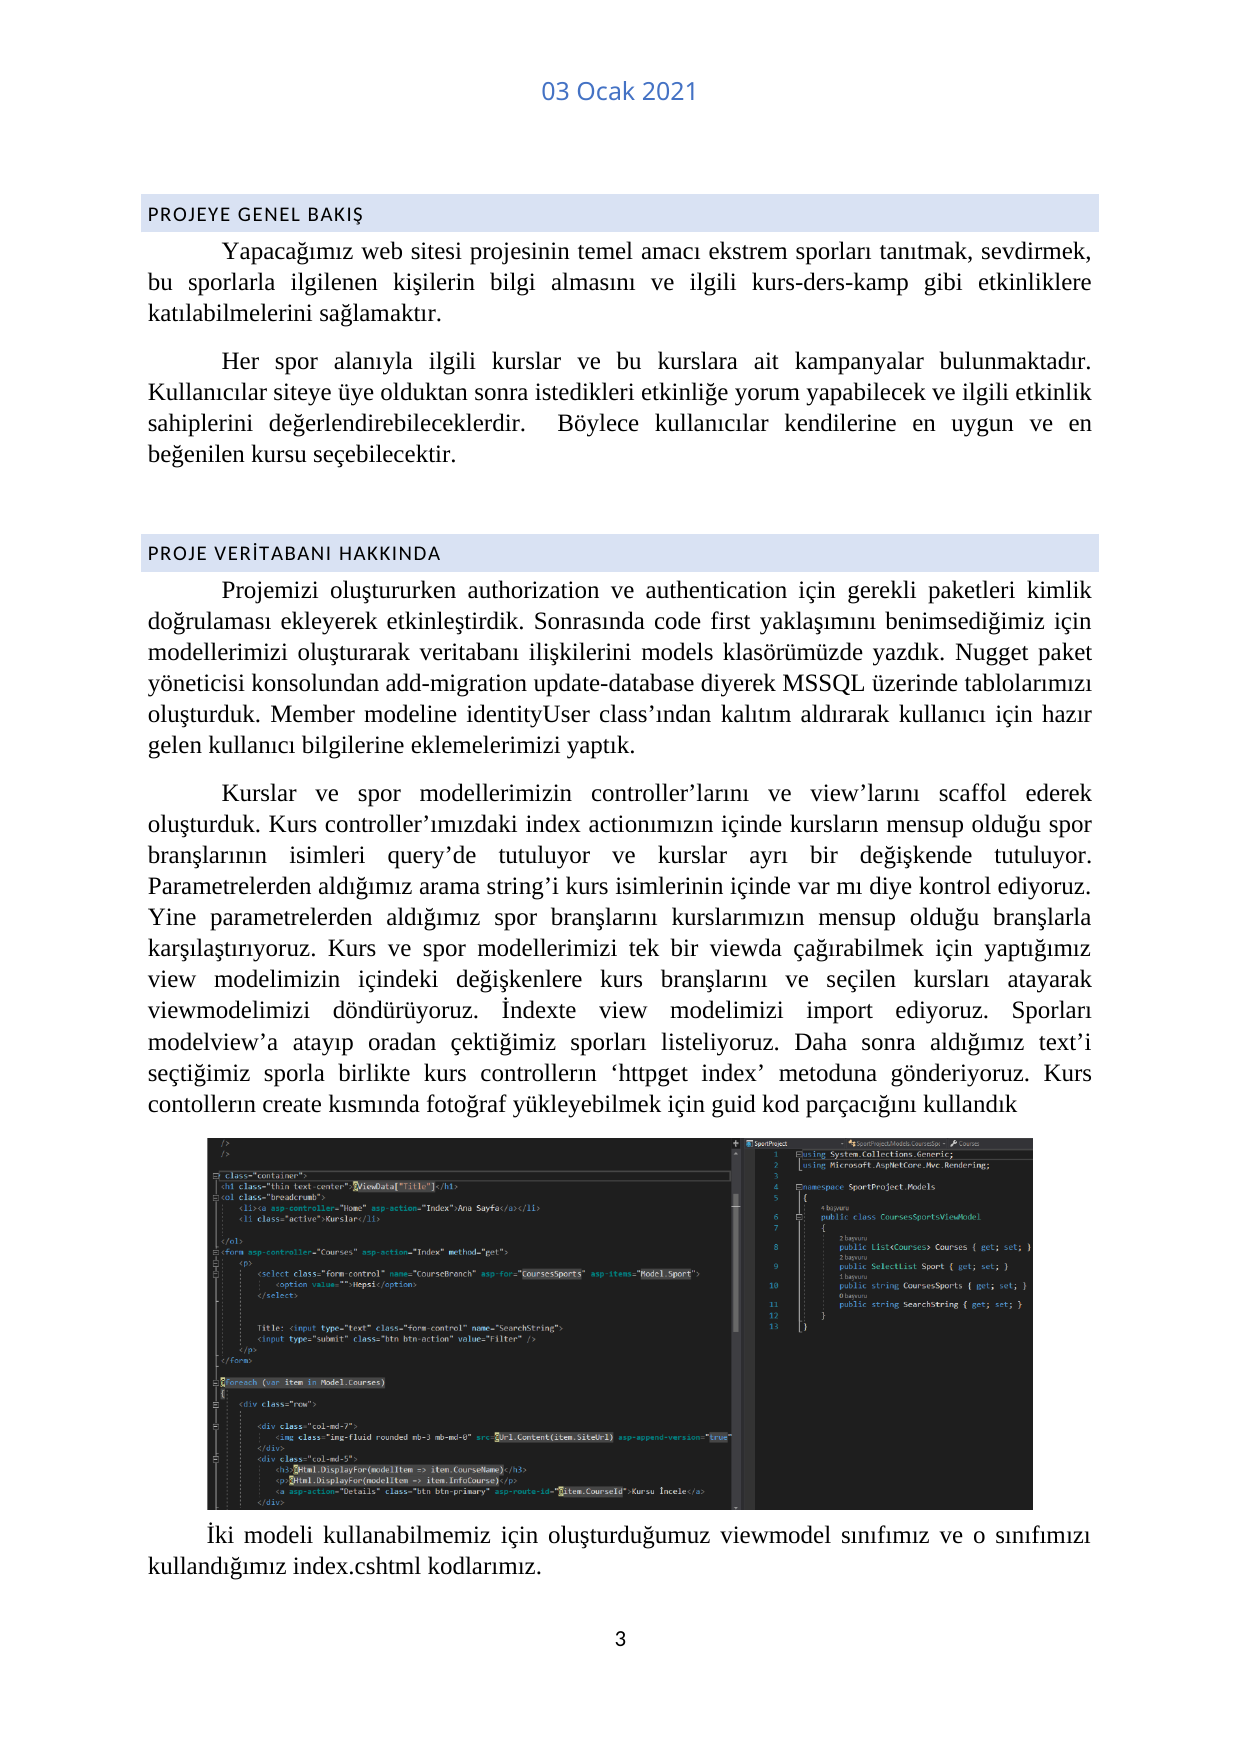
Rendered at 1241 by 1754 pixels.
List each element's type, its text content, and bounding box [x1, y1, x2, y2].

text İki modeli kullanabilmemiz için oluşturduğumuz viewmodel sınıfımız ve o sınıfımızı kullandığımız index.cshtml kodlarımız. [148, 1520, 1093, 1580]
text Projemizi oluştururken authorization ve authentication için gerekli paketleri kimlik doğrulaması ekleyerek etkinleştirdik. Sonrasında code first yaklaşımını benimsediğimiz için modellerimizi oluşturarak veritabanı ilişkilerini models klasörümüzde yazdık. Nugget paket yöneticisi konsolundan add-migration update-database diyerek MSSQL üzerinde tablolarımızı oluşturduk. Member modeline identityUser class’ından kalıtım aldırarak kullanıcı için hazır gelen kullanıcı bilgilerine eklemelerimizi yaptık. [148, 575, 1093, 759]
text Her spor alanıyla ilgili kurslar ve bu kurslara ait kampanyalar bulunmaktadır. Kullanıcılar siteye üye olduktan sonra istedikleri etkinliğe yorum yapabilecek ve ilgili etkinlik sahiplerini değerlendirebileceklerdir. Böylece kullanıcılar kendilerine en uygun ve en beğenilen kursu seçebilecektir. [148, 346, 1093, 468]
text Kurslar ve spor modellerimizin controller’larını ve view’larını scaffol ederek oluşturduk. Kurs controller’ımızdaki index actionımızın içinde kursların mensup olduğu spor branşlarının isimleri query’de tutuluyor ve kurslar ayrı bir değişkende tutuluyor. Parametrelerden aldığımız arama string’i kurs isimlerinin içinde var mı diye kontrol ediyoruz. Yine parametrelerden aldığımız spor branşlarını kurslarımızın mensup olduğu branşlarla karşılaştırıyoruz. Kurs ve spor modellerimizi tek bir viewda çağırabilmek için yaptığımız view modelimizin içindeki değişkenlere kurs branşlarını ve seçilen kursları atayarak viewmodelimizi döndürüyoruz. İndexte view modelimizi import ediyoruz. Sporları modelview’a atayıp oradan çektiğimiz sporları listeliyoruz. Daha sonra aldığımız text’i seçtiğimiz sporla birlikte kurs controllerın ‘httpget index’ metoduna gönderiyoruz. Kurs contollerın create kısmında fotoğraf yükleyebilmek için guid kod parçacığını kullandık [148, 778, 1093, 1117]
text Yapacağımız web sitesi projesinin temel amacı ekstrem sporları tanıtmak, sevdirmek, bu sporlarla ilgilenen kişilerin bilgi almasını ve ilgili kurs-ders-kamp gibi etkinliklere katılabilmelerini sağlamaktır. [148, 236, 1093, 327]
picture [207, 1138, 1033, 1510]
subtitle proje veritabanı HAKKINDA [148, 540, 1093, 565]
